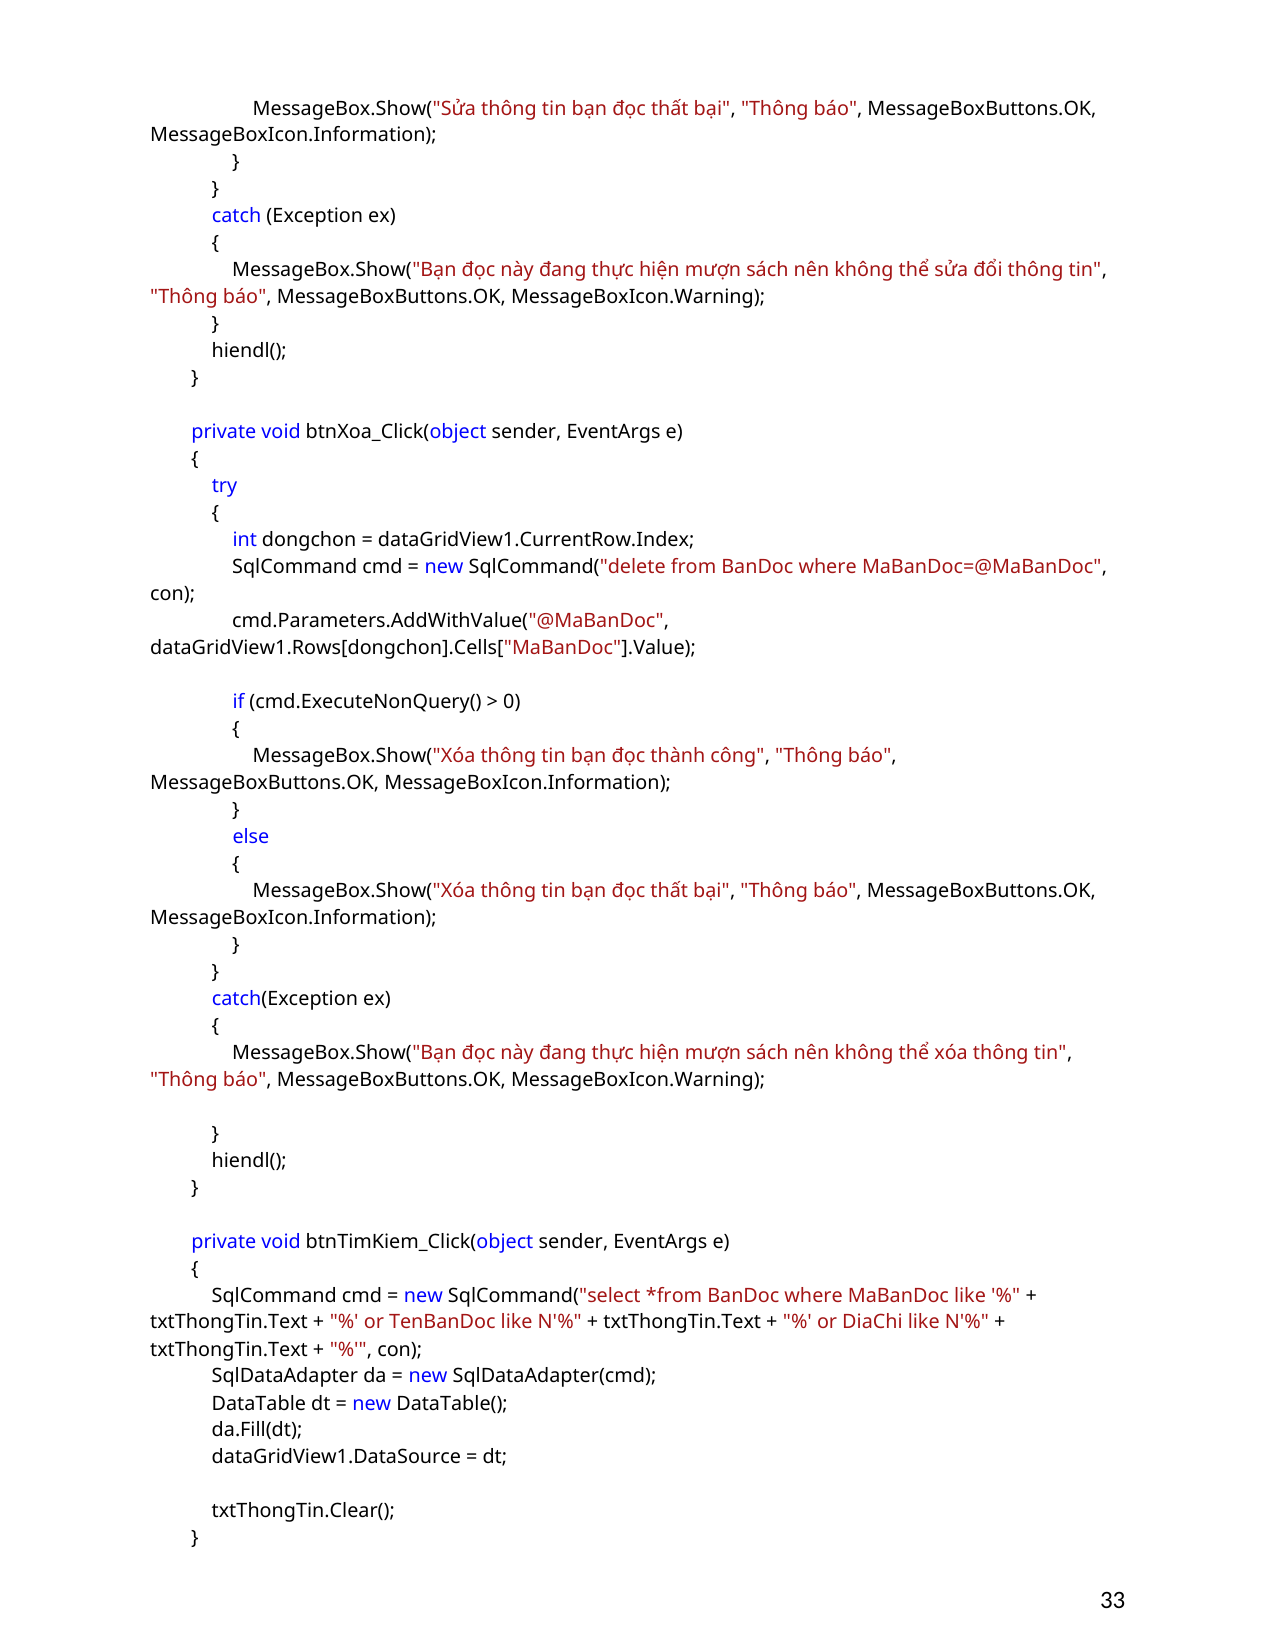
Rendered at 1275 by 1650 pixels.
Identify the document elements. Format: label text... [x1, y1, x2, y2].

text MessageBox.Show("Xóa thông tin bạn đọc thất bại", "Thông báo", MessageBoxButtons.OK, MessageBoxIcon.Information); [150, 876, 1125, 930]
text } [150, 957, 1125, 984]
text da.Fill(dt); [150, 1416, 1125, 1443]
text } [150, 175, 1125, 202]
text catch (Exception ex) [150, 202, 1125, 229]
text private void btnXoa_Click(object sender, EventArgs e) [150, 417, 1125, 444]
text { [150, 498, 1125, 525]
text } [150, 1173, 1125, 1200]
text if (cmd.ExecuteNonQuery() > 0) [150, 687, 1125, 714]
text } [150, 795, 1125, 822]
text } [150, 309, 1125, 337]
text } [150, 930, 1125, 957]
text MessageBox.Show("Sửa thông tin bạn đọc thất bại", "Thông báo", MessageBoxButtons.OK, MessageBoxIcon.Information); [150, 94, 1125, 148]
text SqlCommand cmd = new SqlCommand("delete from BanDoc where MaBanDoc=@MaBanDoc", con); [150, 552, 1125, 606]
text SqlCommand cmd = new SqlCommand("select *from BanDoc where MaBanDoc like '%" + txtThongTin.Text + "%' or TenBanDoc like N'%" + txtThongTin.Text + "%' or DiaChi like N'%" + txtThongTin.Text + "%'", con); [150, 1281, 1125, 1362]
text SqlDataAdapter da = new SqlDataAdapter(cmd); [150, 1362, 1125, 1389]
text MessageBox.Show("Bạn đọc này đang thực hiện mượn sách nên không thể xóa thông tin", "Thông báo", MessageBoxButtons.OK, MessageBoxIcon.Warning); [150, 1038, 1125, 1092]
text txtThongTin.Clear(); [150, 1497, 1125, 1524]
text } [150, 148, 1125, 175]
text { [150, 849, 1125, 876]
text hiendl(); [150, 1146, 1125, 1173]
text DataTable dt = new DataTable(); [150, 1389, 1125, 1416]
text private void btnTimKiem_Click(object sender, EventArgs e) [150, 1227, 1125, 1254]
text hiendl(); [150, 337, 1125, 363]
text int dongchon = dataGridView1.CurrentRow.Index; [150, 525, 1125, 552]
text else [150, 822, 1125, 849]
text } [150, 1119, 1125, 1146]
text try [150, 471, 1125, 498]
text { [150, 714, 1125, 741]
text MessageBox.Show("Xóa thông tin bạn đọc thành công", "Thông báo", MessageBoxButtons.OK, MessageBoxIcon.Information); [150, 741, 1125, 795]
text { [150, 229, 1125, 256]
text } [150, 363, 1125, 391]
text { [150, 1254, 1125, 1281]
text } [150, 1524, 1125, 1551]
text cmd.Parameters.AddWithValue("@MaBanDoc", dataGridView1.Rows[dongchon].Cells["MaBanDoc"].Value); [150, 606, 1125, 660]
text { [150, 1011, 1125, 1038]
text catch(Exception ex) [150, 984, 1125, 1011]
text MessageBox.Show("Bạn đọc này đang thực hiện mượn sách nên không thể sửa đổi thông tin", "Thông báo", MessageBoxButtons.OK, MessageBoxIcon.Warning); [150, 256, 1125, 309]
text { [150, 444, 1125, 471]
text dataGridView1.DataSource = dt; [150, 1443, 1125, 1470]
